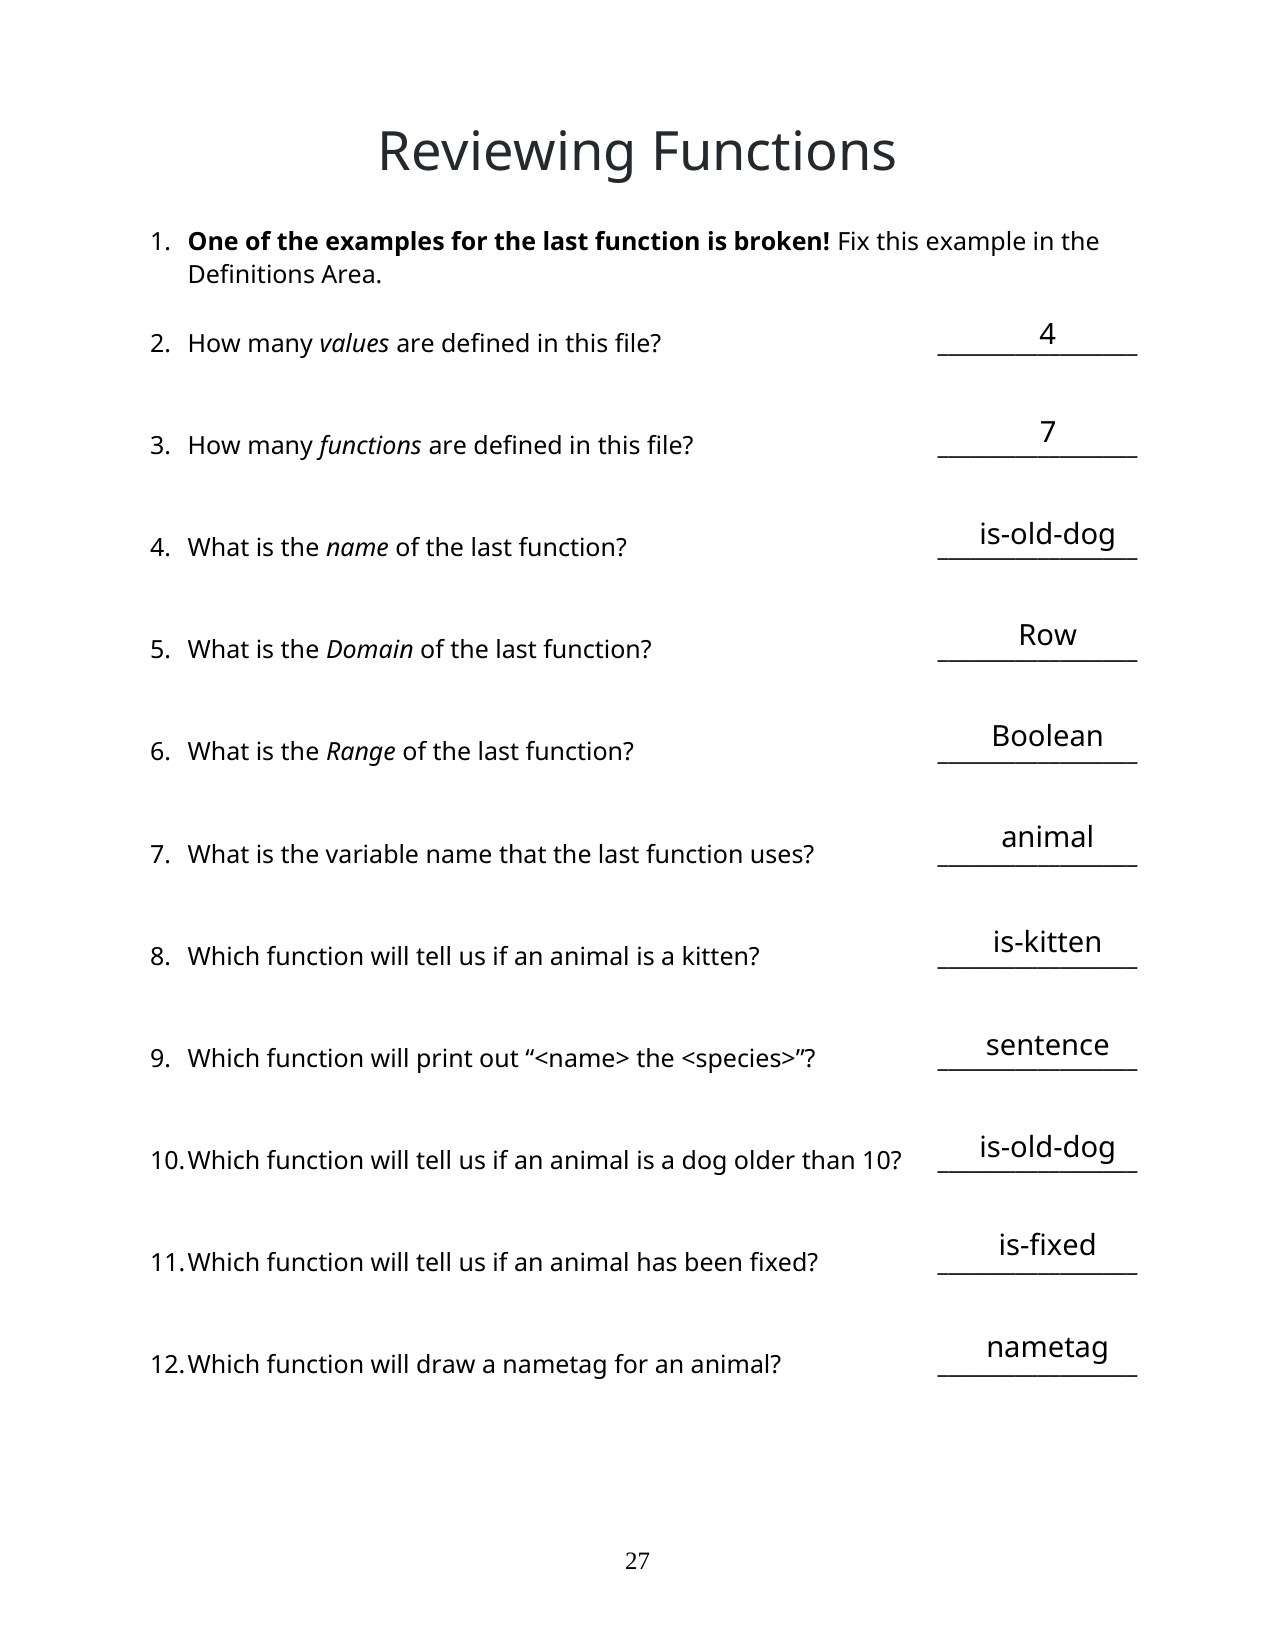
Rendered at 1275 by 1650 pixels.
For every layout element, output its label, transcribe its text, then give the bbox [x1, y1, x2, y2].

list How many functions are defined in this file? __________________ [150, 427, 1162, 462]
list Which function will tell us if an animal is a kitten? __________________ [150, 938, 1162, 972]
list What is the name of the last function? __________________ [150, 530, 1162, 564]
list What is the variable name that the last function uses? __________________ [150, 836, 1162, 870]
list Which function will draw a nametag for an animal? __________________ [150, 1347, 1162, 1381]
subtitle Reviewing Functions [112, 112, 1162, 186]
list How many values are defined in this file? __________________ [150, 325, 1162, 359]
list What is the Domain of the last function? __________________ [150, 632, 1162, 666]
list Which function will print out “<name> the <species>”? __________________ [150, 1041, 1162, 1075]
list Which function will tell us if an animal has been fixed? __________________ [150, 1245, 1162, 1279]
list What is the Range of the last function? __________________ [150, 734, 1162, 768]
list Which function will tell us if an animal is a dog older than 10? __________________ [150, 1143, 1162, 1177]
list One of the examples for the last function is broken! Fix this example in the Definitions Area. [150, 223, 1162, 291]
